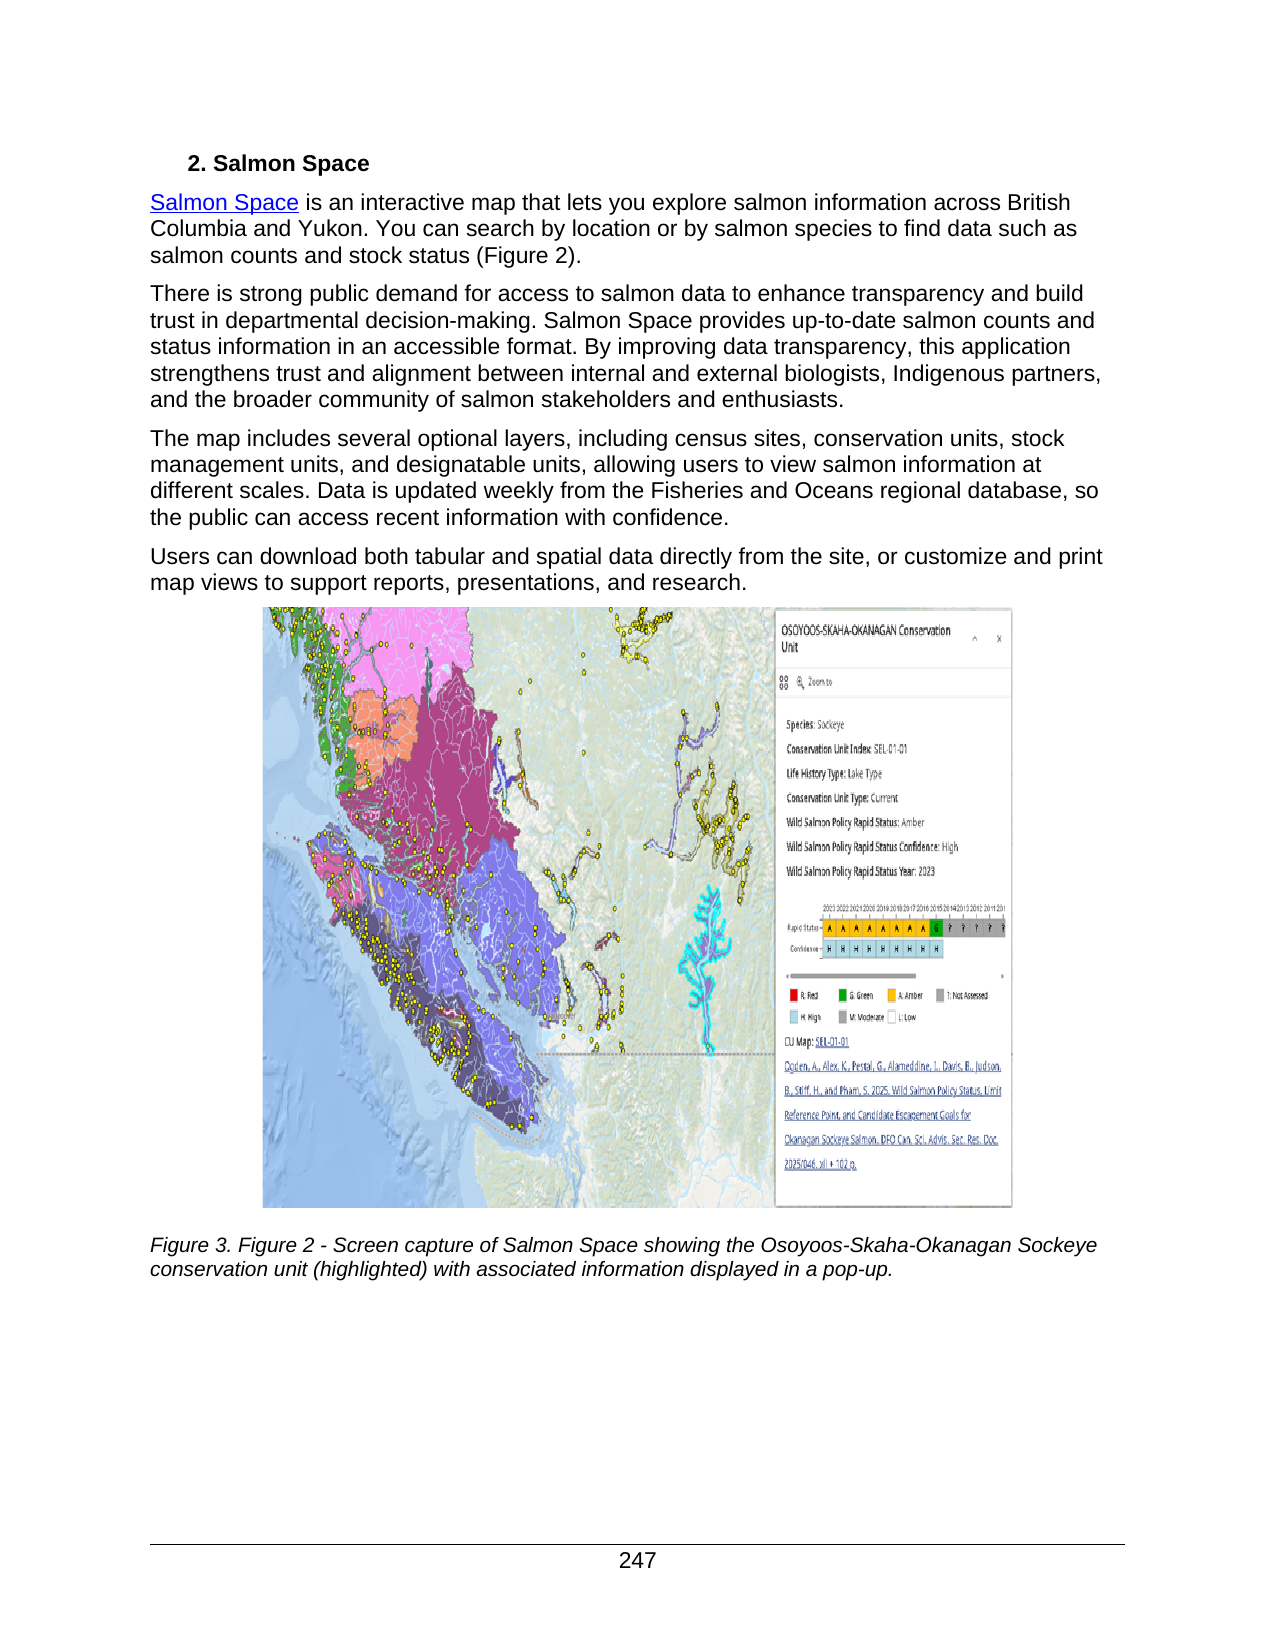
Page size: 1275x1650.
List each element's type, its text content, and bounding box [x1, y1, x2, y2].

subtitle 2. Salmon Space [187, 150, 1125, 176]
picture [262, 607, 1013, 1208]
text There is strong public demand for access to salmon data to enhance transparency and build trust in departmental decision-making. Salmon Space provides up-to-date salmon counts and status information in an accessible format. By improving data transparency, this application strengthens trust and alignment between internal and external biologists, Indigenous partners, and the broader community of salmon stakeholders and enthusiasts. [150, 280, 1125, 412]
text Users can download both tabular and spatial data directly from the site, or customize and print map views to support reports, presentations, and research. [150, 543, 1125, 595]
text Salmon Space is an interactive map that lets you explore salmon information across British Columbia and Yukon. You can search by location or by salmon species to find data such as salmon counts and stock status (Figure 2). [150, 189, 1125, 268]
text The map includes several optional layers, including census sites, conservation units, stock management units, and designatable units, allowing users to view salmon information at different scales. Data is updated weekly from the Fisheries and Oceans regional database, so the public can access recent information with confidence. [150, 425, 1125, 530]
text Figure . Figure 2 - Screen capture of Salmon Space showing the Osoyoos-Skaha-Okanagan Sockeye conservation unit (highlighted) with associated information displayed in a pop-up. [150, 1233, 1125, 1281]
